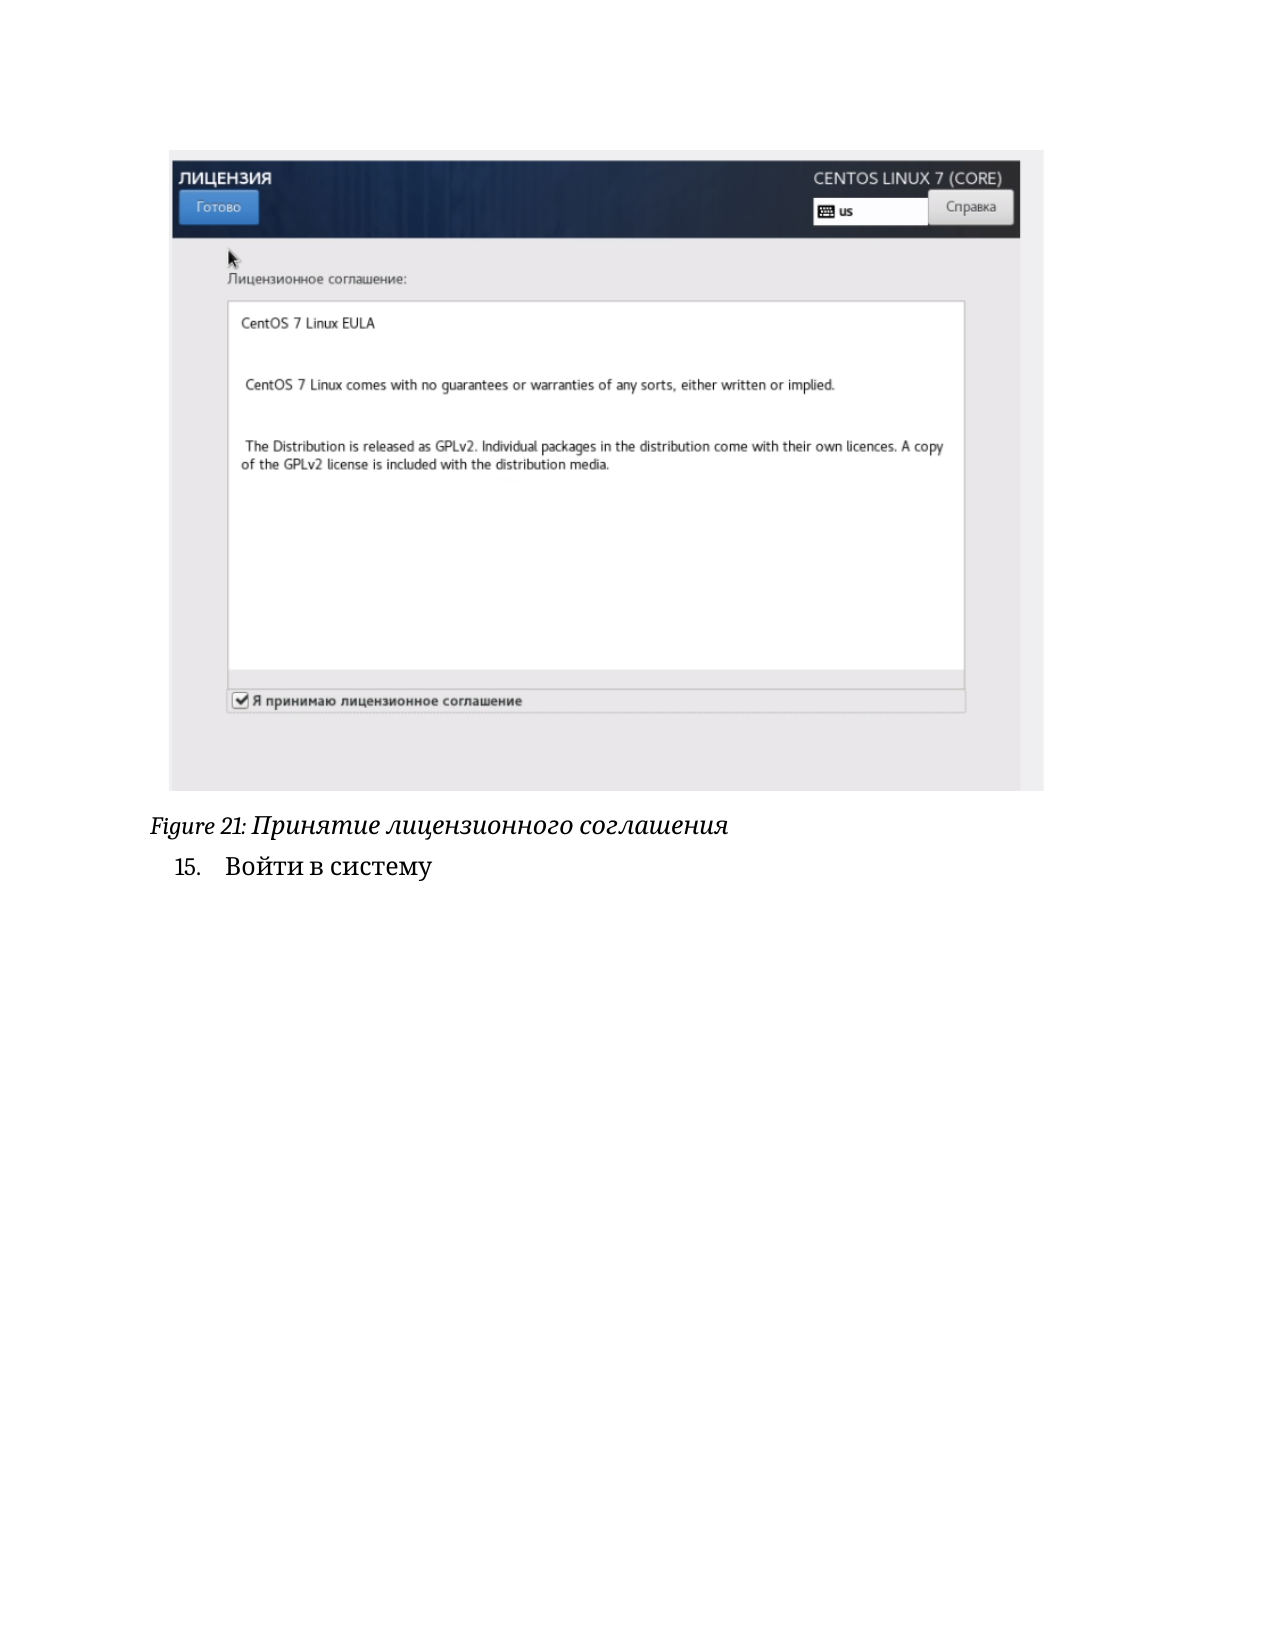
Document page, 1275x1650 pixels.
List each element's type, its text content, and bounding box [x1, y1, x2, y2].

picture [168, 150, 1044, 791]
text Figure 21: Принятие лицензионного соглашения [150, 812, 1125, 841]
list Войти в систему [175, 853, 1125, 882]
